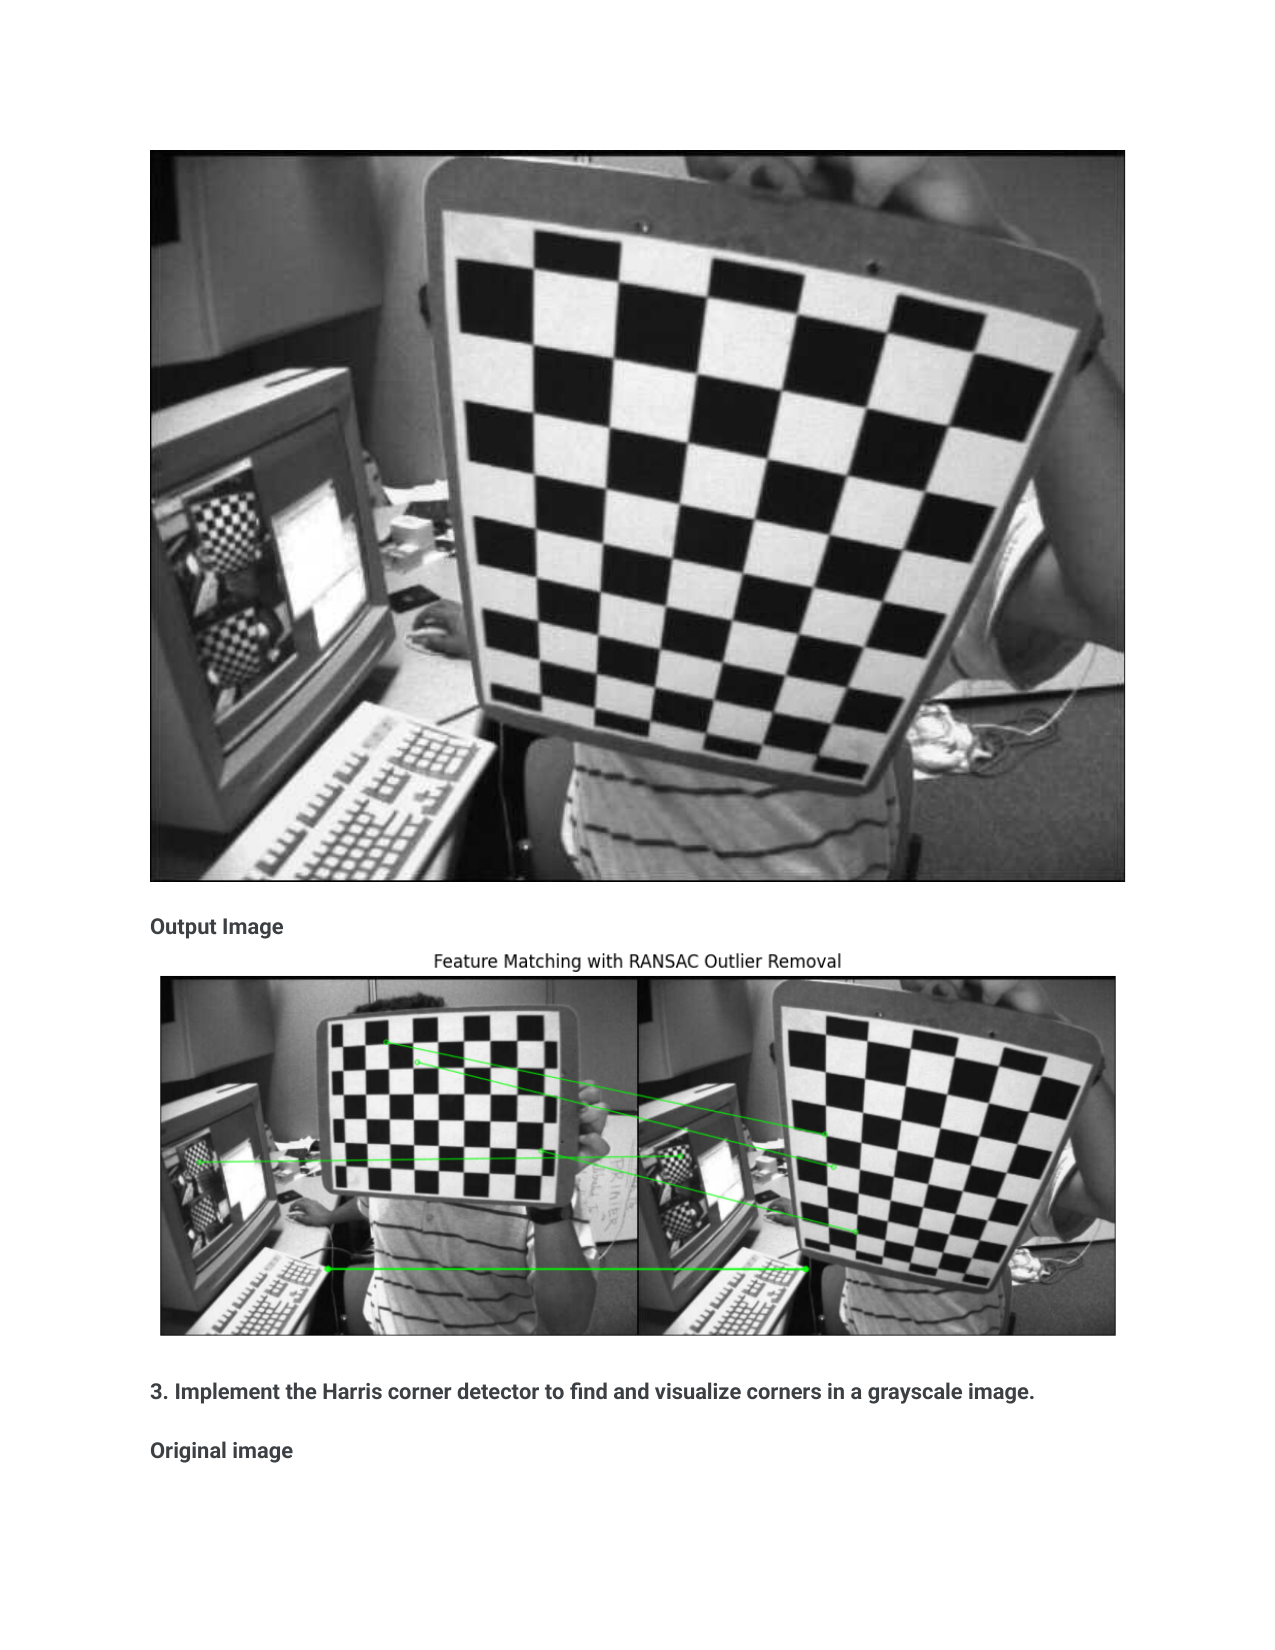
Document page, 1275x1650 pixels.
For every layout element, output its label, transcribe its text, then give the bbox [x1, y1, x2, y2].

picture [150, 150, 1125, 882]
text Output Image [150, 914, 1125, 940]
picture [150, 943, 1125, 1346]
text 3. Implement the Harris corner detector to find and visualize corners in a grayscale image. [150, 1379, 1125, 1405]
text Original image [150, 1438, 1125, 1463]
